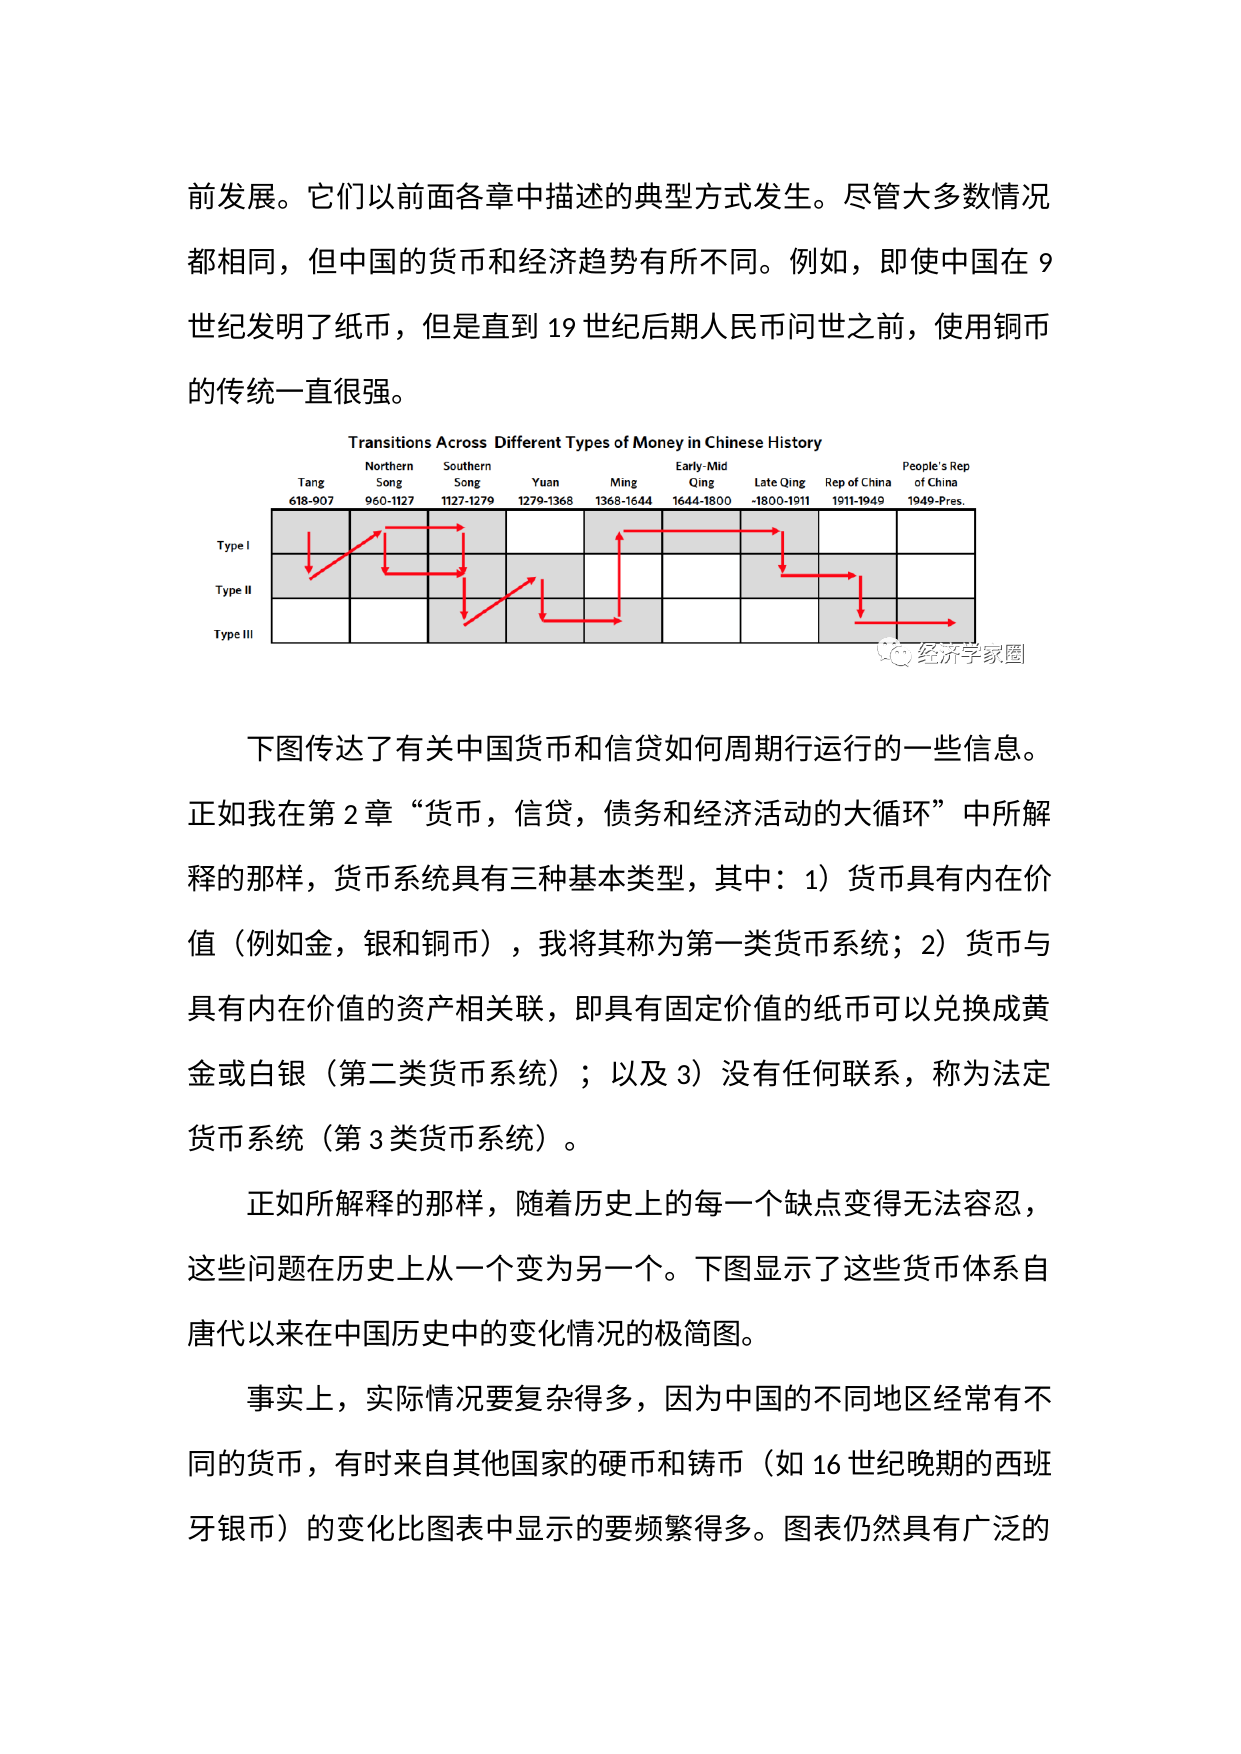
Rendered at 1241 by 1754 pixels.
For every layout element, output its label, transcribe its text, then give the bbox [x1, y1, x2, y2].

picture [187, 422, 1053, 692]
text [187, 1364, 1053, 1559]
text 正如所解释的那样，随着历史上的每一个缺点变得无法容忍，这些问题在历史上从一个变为另一个。下图显示了这些货币体系自唐代以来在中国历史中的变化情况的极简图。 [187, 1169, 1053, 1364]
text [187, 162, 1053, 422]
text 下图传达了有关中国货币和信贷如何周期行运行的一些信息。正如我在第2章“货币，信贷，债务和经济活动的大循环”中所解释的那样，货币系统具有三种基本类型，其中：1）货币具有内在价值（例如金，银和铜币），我将其称为第一类货币系统；2）货币与具有内在价值的资产相关联，即具有固定价值的纸币可以兑换成黄金或白银（第二类货币系统）；以及3）没有任何联系，称为法定货币系统（第3类货币系统）。 [187, 714, 1053, 1169]
